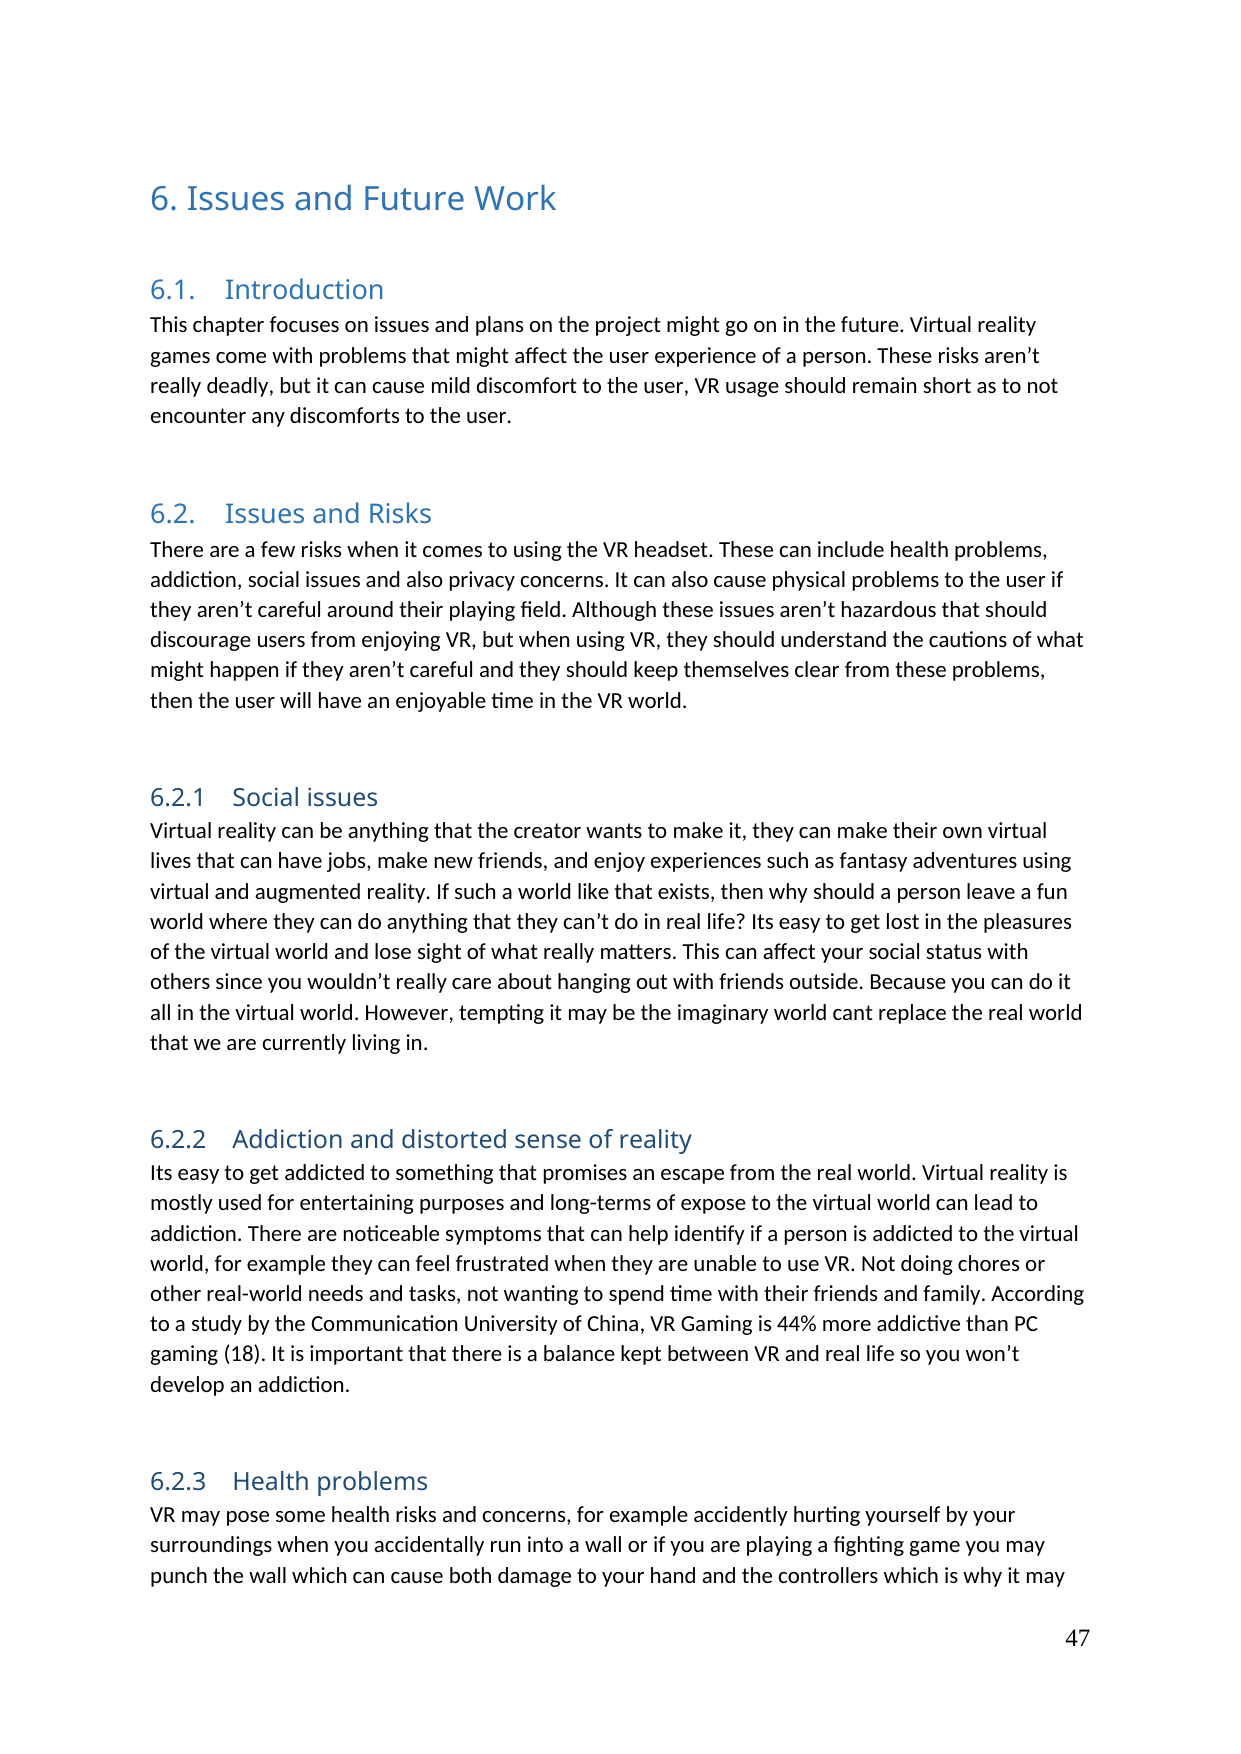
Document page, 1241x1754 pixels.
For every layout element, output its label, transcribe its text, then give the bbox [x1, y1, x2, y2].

text Its easy to get addicted to something that promises an escape from the real world. Virtual reality is mostly used for entertaining purposes and long-terms of expose to the virtual world can lead to addiction. There are noticeable symptoms that can help identify if a person is addicted to the virtual world, for example they can feel frustrated when they are unable to use VR. Not doing chores or other real-world needs and tasks, not wanting to spend time with their friends and family. According to a study by the Communication University of China, VR Gaming is 44% more addictive than PC gaming (18). It is important that there is a balance kept between VR and real life so you won’t develop an addiction. [150, 1158, 1090, 1398]
text There are a few risks when it comes to using the VR headset. These can include health problems, addiction, social issues and also privacy concerns. It can also cause physical problems to the user if they aren’t careful around their playing field. Although these issues aren’t hazardous that should discourage users from enjoying VR, but when using VR, they should understand the cautions of what might happen if they aren’t careful and they should keep themselves clear from these problems, then the user will have an enjoyable time in the VR world. [150, 535, 1090, 714]
subtitle 6.2.3 Health problems [150, 1463, 1090, 1498]
text This chapter focuses on issues and plans on the project might go on in the future. Virtual reality games come with problems that might affect the user experience of a person. These risks aren’t really deadly, but it can cause mild discomfort to the user, VR usage should remain short as to not encounter any discomforts to the user. [150, 311, 1090, 429]
subtitle 6.2.1 Social issues [150, 779, 1090, 814]
subtitle 6. Issues and Future Work [150, 175, 1090, 220]
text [150, 1500, 1090, 1589]
text Virtual reality can be anything that the creator wants to make it, they can make their own virtual lives that can have jobs, make new friends, and enjoy experiences such as fantasy adventures using virtual and augmented reality. If such a world like that exists, then why should a person leave a fun world where they can do anything that they can’t do in real life? Its easy to get lost in the pleasures of the virtual world and lose sight of what really matters. This can affect your social status with others since you wouldn’t really care about hanging out with friends outside. Because you can do it all in the virtual world. However, tempting it may be the imaginary world cant replace the real world that we are currently living in. [150, 816, 1090, 1056]
subtitle 6.2. Issues and Risks [150, 495, 1090, 532]
subtitle 6.1. Introduction [150, 271, 1090, 308]
subtitle 6.2.2 Addiction and distorted sense of reality [150, 1122, 1090, 1156]
